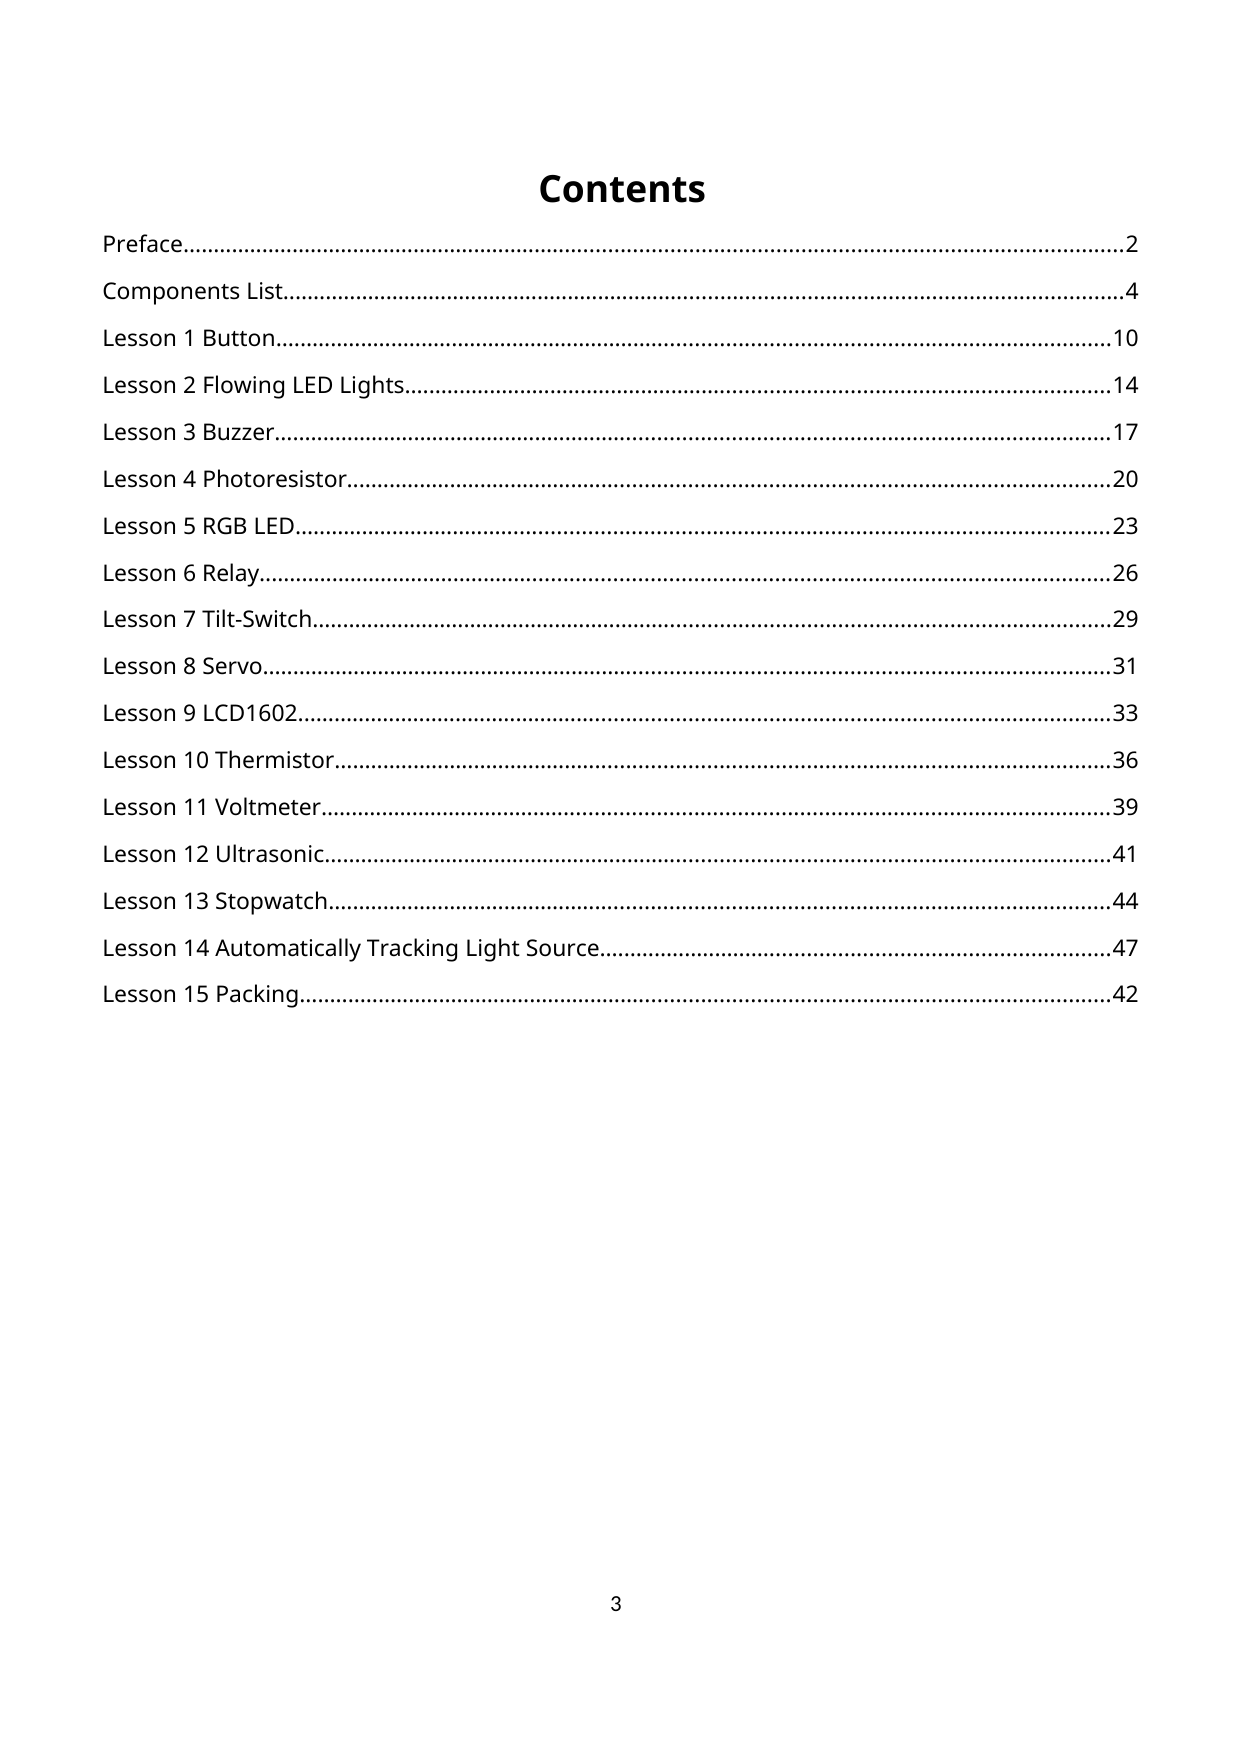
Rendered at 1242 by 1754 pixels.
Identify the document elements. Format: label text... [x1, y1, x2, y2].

text Lesson 5 RGB LED 23 [102, 509, 1139, 541]
text Lesson 4 Photoresistor 20 [102, 463, 1139, 494]
text Lesson 14 Automatically Tracking Light Source 47 [102, 931, 1139, 963]
text Lesson 6 Relay 26 [102, 556, 1139, 588]
text Preface 2 [102, 228, 1139, 259]
text Lesson 9 LCD1602 33 [102, 697, 1139, 728]
text Lesson 12 Ultrasonic 41 [102, 838, 1139, 869]
text Contents [535, 162, 709, 213]
text Lesson 15 Packing 42 [102, 978, 1139, 1009]
text Lesson 1 Button 10 [102, 322, 1139, 353]
text Lesson 10 Thermistor 36 [102, 744, 1139, 775]
text Components List 4 [102, 275, 1139, 306]
text Lesson 7 Tilt-Switch 29 [102, 603, 1139, 634]
text Lesson 2 Flowing LED Lights 14 [102, 369, 1139, 400]
text Lesson 8 Servo 31 [102, 650, 1139, 681]
text Lesson 3 Buzzer 17 [102, 416, 1139, 447]
text Lesson 11 Voltmeter 39 [102, 791, 1139, 822]
text Lesson 13 Stopwatch 44 [102, 884, 1139, 916]
